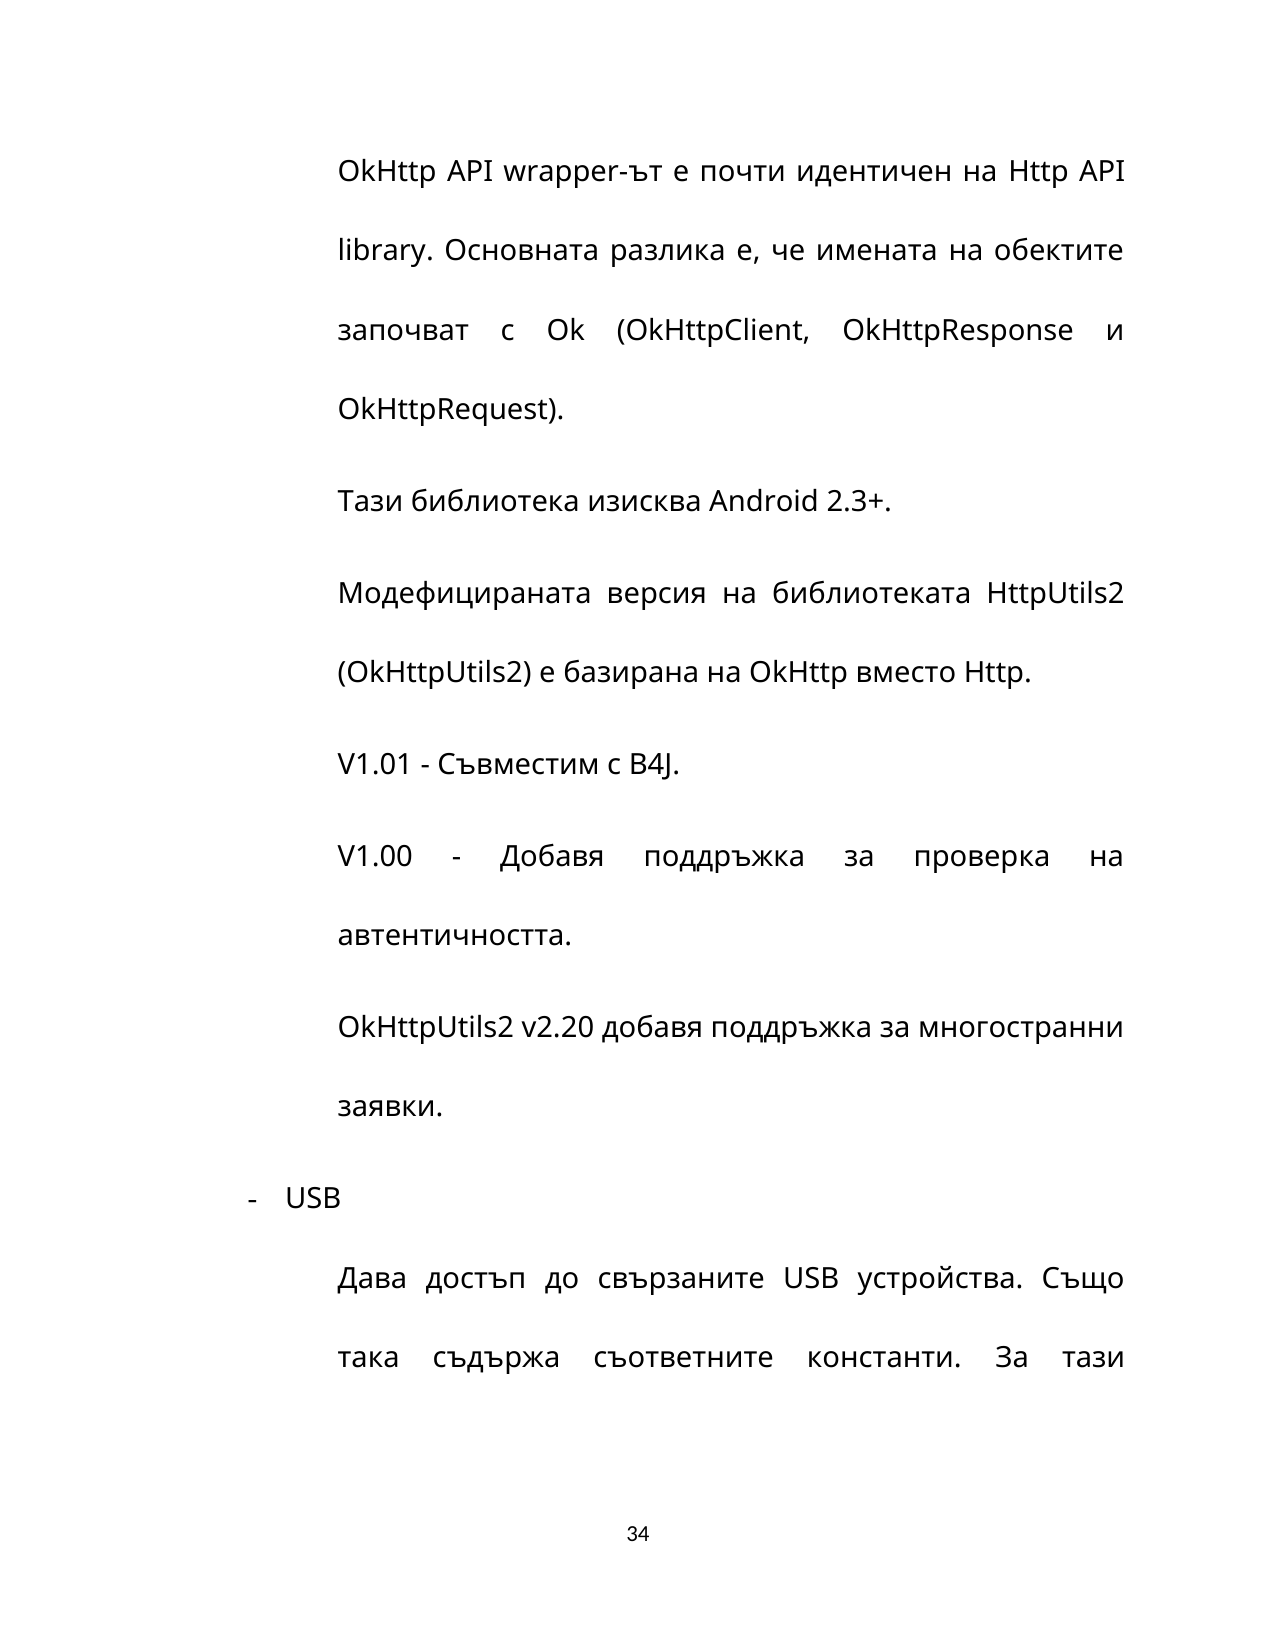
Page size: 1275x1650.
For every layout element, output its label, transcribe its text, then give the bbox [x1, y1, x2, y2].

list USB [247, 1177, 1125, 1217]
text OkHttpUtils2 v2.20 добавя поддръжка за многостранни заявки. [337, 1006, 1125, 1125]
text Модефицираната версия на библиотеката HttpUtils2 (OkHttpUtils2) е базирана на OkHttp вместо Http. [337, 572, 1125, 691]
text V1.00 - Добавя поддръжка за проверка на автентичността. [337, 835, 1125, 954]
text V1.01 - Съвместим с B4J. [337, 743, 1125, 783]
text OkHttp API wrapper-ът е почти идентичен на Http API library. Основната разлика е, че имената на обектите започват с Ok (OkHttpClient, OkHttpResponse и OkHttpRequest). [337, 150, 1125, 428]
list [337, 1257, 1125, 1376]
text Тази библиотека изисква Android 2.3+. [337, 480, 1125, 520]
